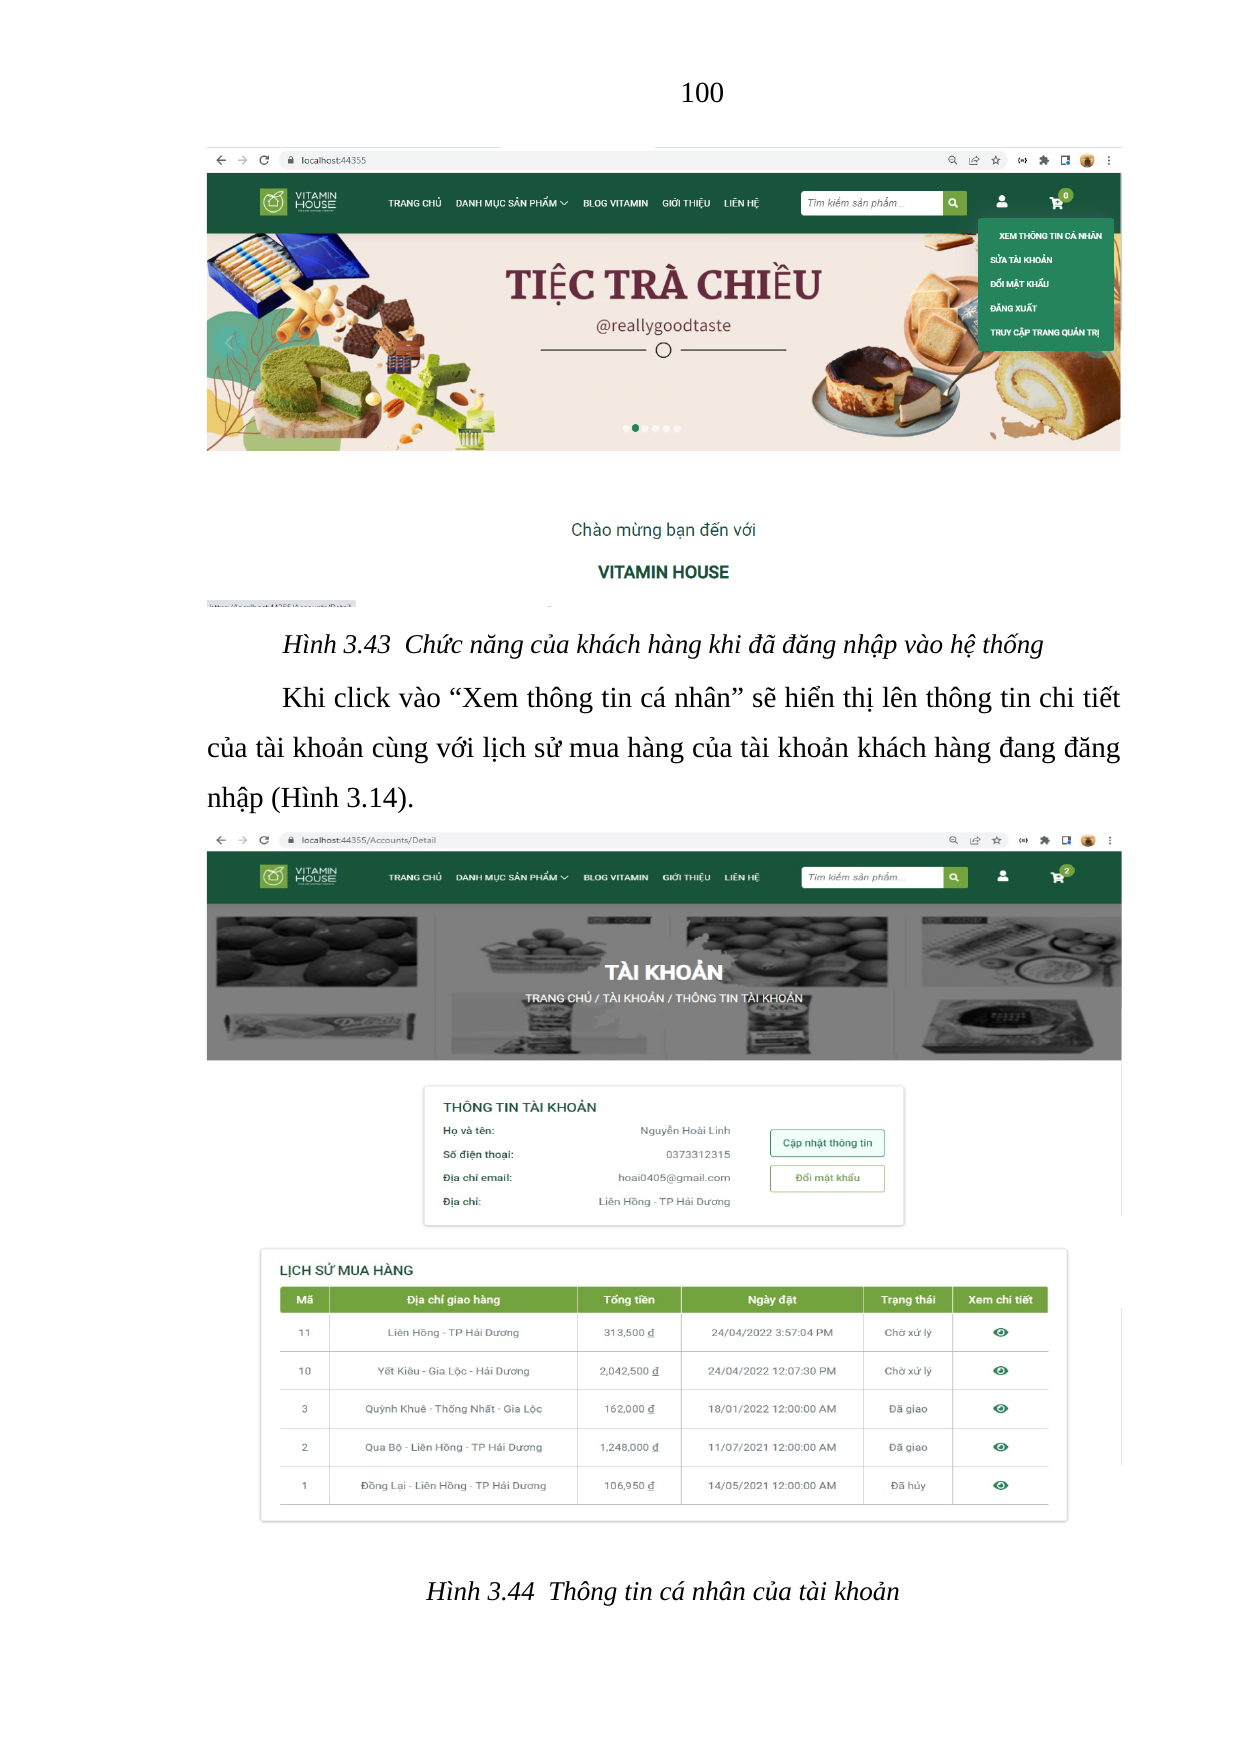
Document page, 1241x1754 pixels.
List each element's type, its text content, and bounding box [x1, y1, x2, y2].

text Khi click vào “Xem thông tin cá nhân” sẽ hiển thị lên thông tin chi tiết của tài khoản cùng với lịch sử mua hàng của tài khoản khách hàng đang đăng nhập (Hình 3.14). [207, 680, 1122, 814]
picture [206, 147, 1123, 607]
picture [206, 830, 1122, 1555]
